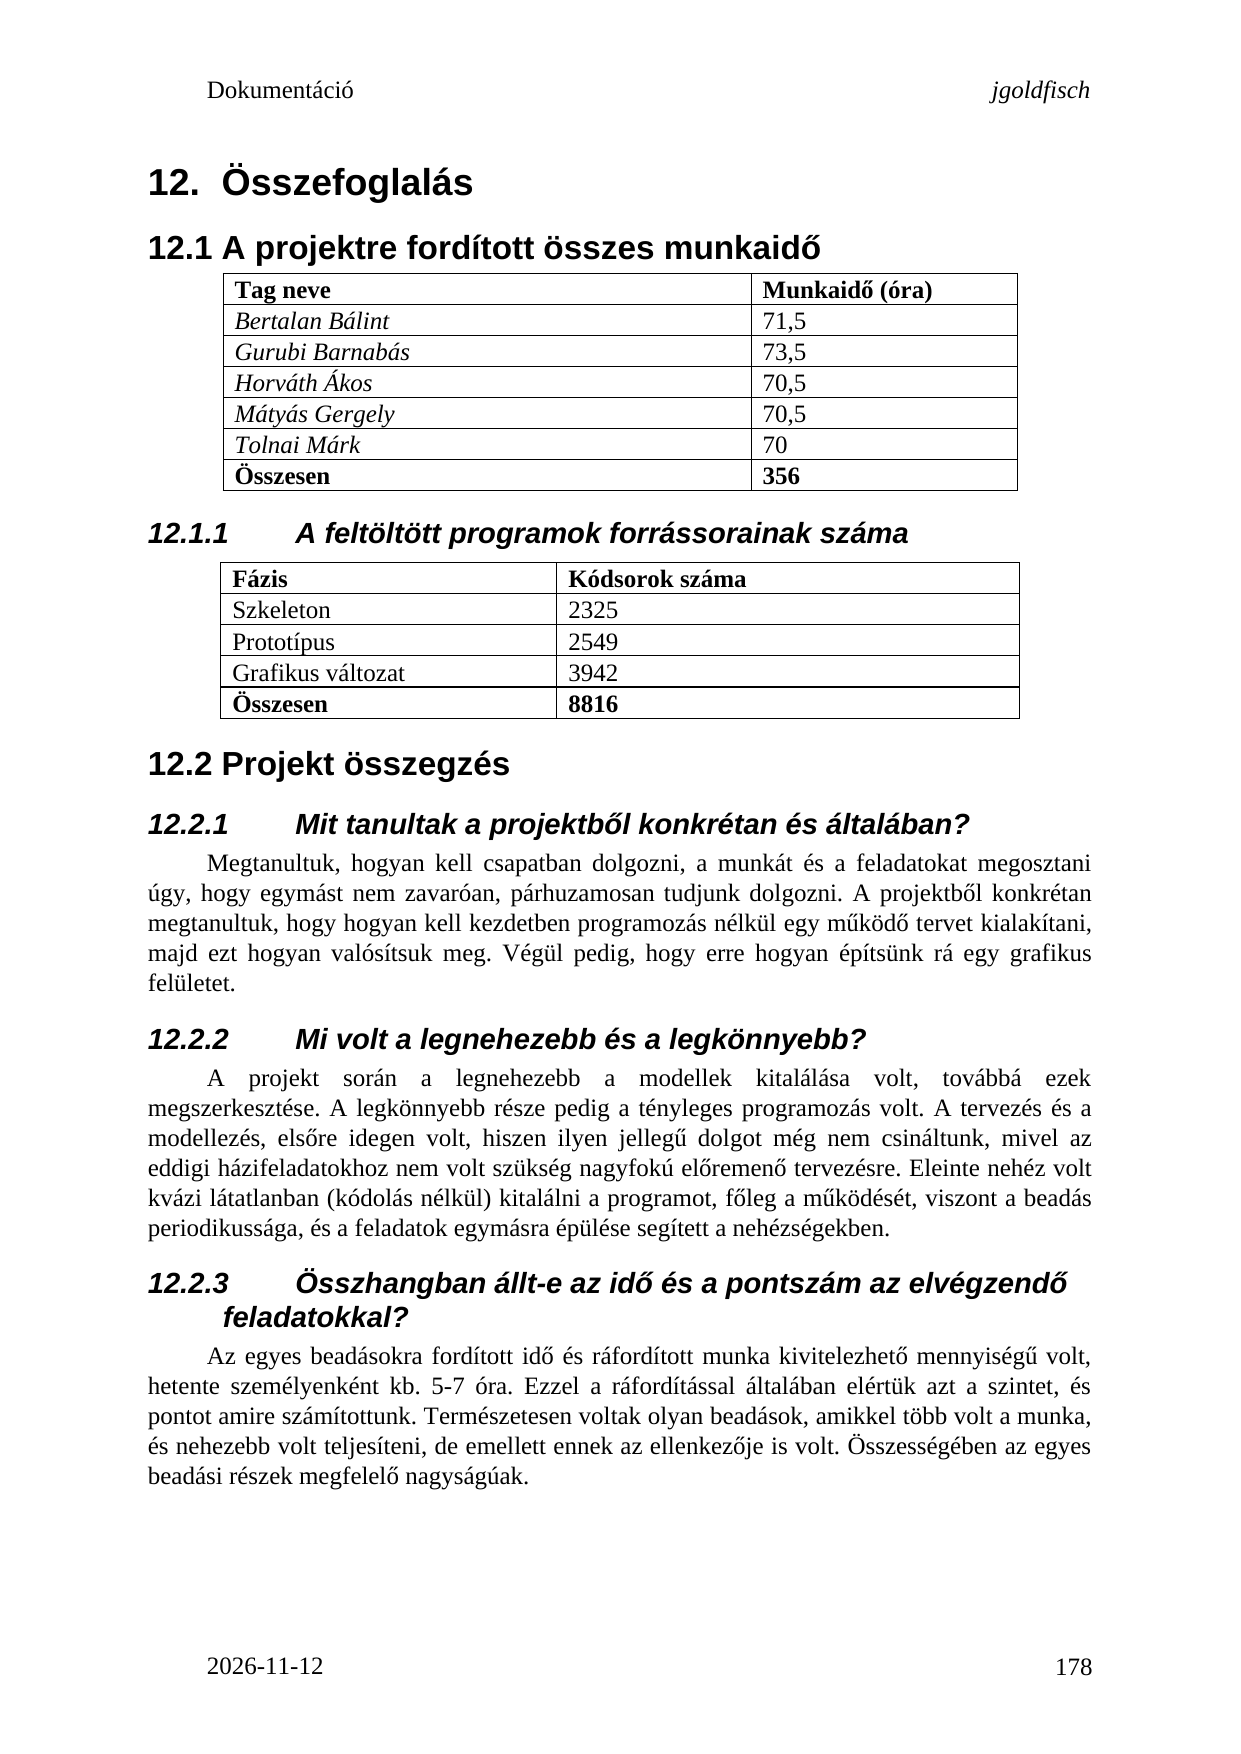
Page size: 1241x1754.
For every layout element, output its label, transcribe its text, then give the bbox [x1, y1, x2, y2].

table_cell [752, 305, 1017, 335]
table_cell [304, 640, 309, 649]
subtitle A feltöltött programok forrássorainak száma [148, 516, 1093, 550]
subtitle A projektre fordított összes munkaidő [148, 228, 1093, 267]
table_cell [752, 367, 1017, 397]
subtitle Összhangban állt-e az idő és a pontszám az elvégzendő feladatokkal? [148, 1267, 1093, 1334]
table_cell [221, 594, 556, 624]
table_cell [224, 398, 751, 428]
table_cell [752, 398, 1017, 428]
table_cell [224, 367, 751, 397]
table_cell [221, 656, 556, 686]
subtitle Projekt összegzés [148, 743, 1093, 782]
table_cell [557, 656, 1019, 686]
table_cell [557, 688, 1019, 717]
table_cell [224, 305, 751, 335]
text Megtanultuk, hogyan kell csapatban dolgozni, a munkát és a feladatokat megosztani úgy, hogy egymást nem zavaróan, párhuzamosan tudjunk dolgozni. A projektből konkrétan megtanultuk, hogy hogyan kell kezdetben programozás nélkül egy működő tervet kialakítani, majd ezt hogyan valósítsuk meg. Végül pedig, hogy erre hogyan építsünk rá egy grafikus felületet. [148, 847, 1093, 997]
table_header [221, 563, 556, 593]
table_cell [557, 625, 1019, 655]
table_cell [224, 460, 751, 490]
subtitle Mit tanultak a projektből konkrétan és általában? [148, 807, 1093, 841]
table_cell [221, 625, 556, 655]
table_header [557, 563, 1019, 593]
subtitle Összefoglalás [148, 160, 1093, 203]
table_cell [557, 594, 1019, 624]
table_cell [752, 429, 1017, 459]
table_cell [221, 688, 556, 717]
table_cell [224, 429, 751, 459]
text A projekt során a legnehezebb a modellek kitalálása volt, továbbá ezek megszerkesztése. A legkönnyebb része pedig a tényleges programozás volt. A tervezés és a modellezés, elsőre idegen volt, hiszen ilyen jellegű dolgot még nem csináltunk, mivel az eddigi házifeladatokhoz nem volt szükség nagyfokú előremenő tervezésre. Eleinte nehéz volt kvázi látatlanban (kódolás nélkül) kitalálni a programot, főleg a működését, viszont a beadás periodikussága, és a feladatok egymásra épülése segített a nehézségekben. [148, 1062, 1093, 1242]
subtitle Mi volt a legnehezebb és a legkönnyebb? [148, 1022, 1093, 1055]
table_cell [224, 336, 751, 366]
text Az egyes beadásokra fordított idő és ráfordított munka kivitelezhető mennyiségű volt, hetente személyenként kb. 5-7 óra. Ezzel a ráfordítással általában elértük azt a szintet, és pontot amire számítottunk. Természetesen voltak olyan beadások, amikkel több volt a munka, és nehezebb volt teljesíteni, de emellett ennek az ellenkezője is volt. Összességében az egyes beadási részek megfelelő nagyságúak. [148, 1340, 1093, 1490]
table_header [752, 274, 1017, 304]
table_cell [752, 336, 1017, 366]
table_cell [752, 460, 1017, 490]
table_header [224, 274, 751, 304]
